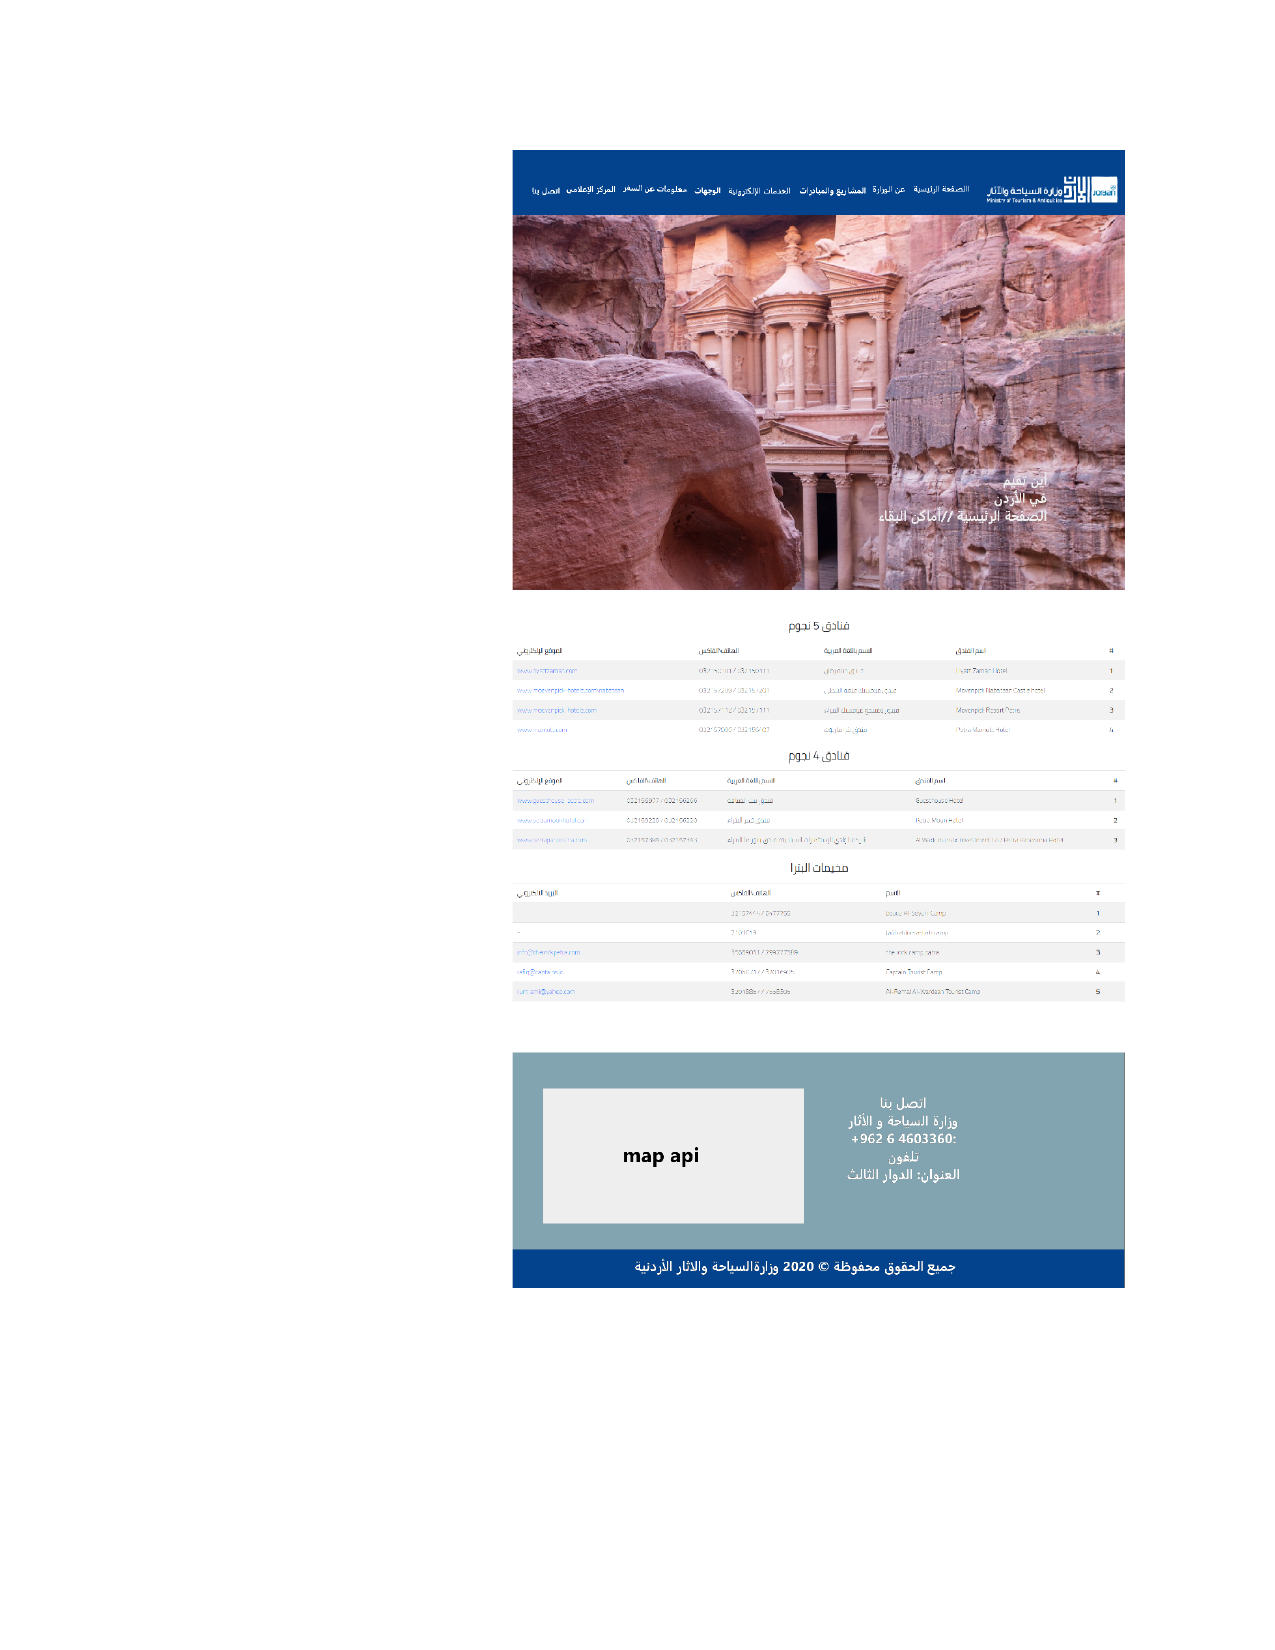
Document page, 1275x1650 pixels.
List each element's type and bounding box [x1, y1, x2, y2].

picture [512, 150, 1125, 1288]
